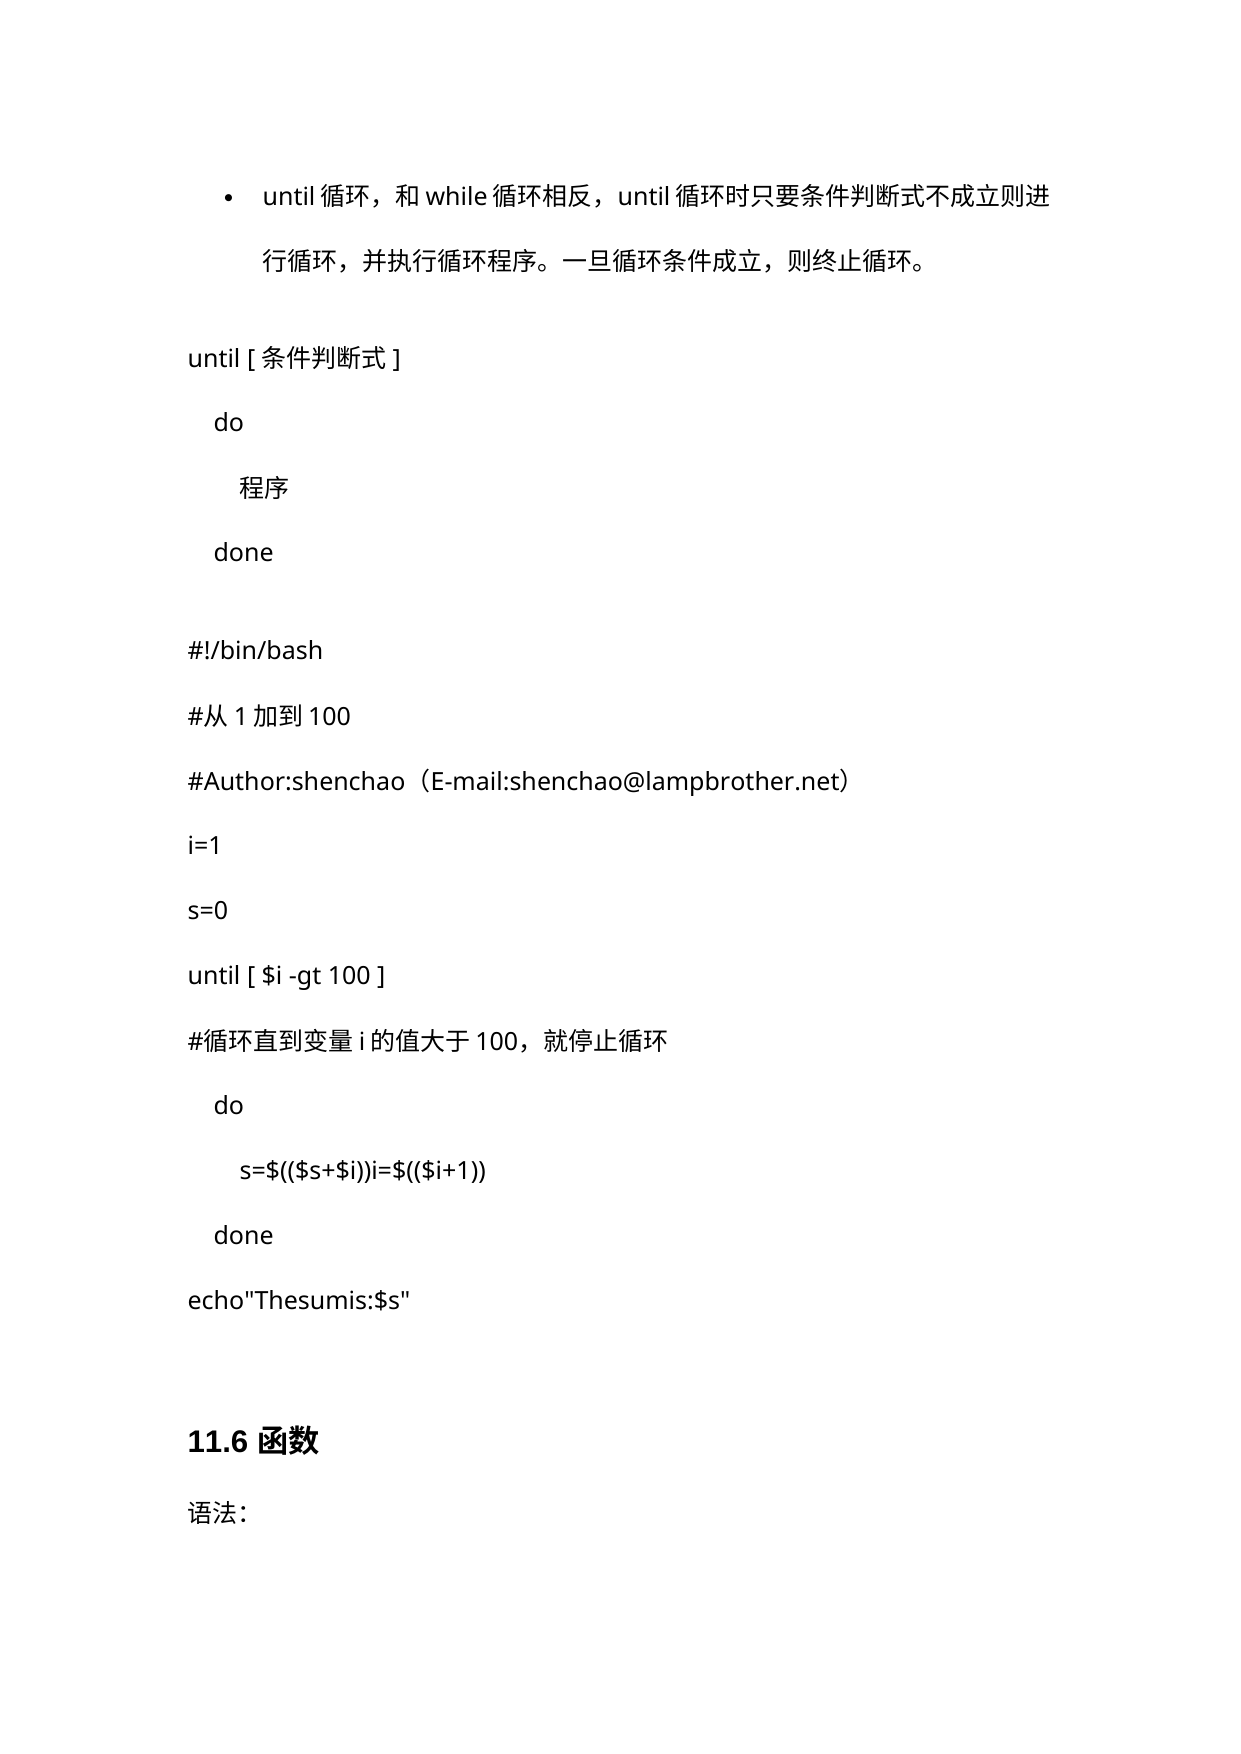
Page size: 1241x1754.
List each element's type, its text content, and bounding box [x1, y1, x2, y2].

text echo"Thesumis:$s" [187, 1267, 1053, 1332]
list until循环，和while循环相反，until循环时只要条件判断式不成立则进行循环，并执行循环程序。一旦循环条件成立，则终止循环。 [225, 162, 1053, 292]
subtitle 11.6 函数 [187, 1406, 1053, 1471]
text until [ $i -gt 100 ] [187, 942, 1053, 1007]
text 语法： [187, 1479, 1053, 1544]
text s=$(($s+$i))i=$(($i+1)) [187, 1137, 1053, 1202]
text done [187, 1202, 1053, 1267]
text #循环直到变量i的值大于100，就停止循环 [187, 1007, 1053, 1072]
text 程序 [187, 454, 1053, 519]
text #Author:shenchao（E-mail:shenchao@lampbrother.net） [187, 747, 1053, 812]
text until [ 条件判断式 ] [187, 324, 1053, 389]
text #!/bin/bash [187, 617, 1053, 682]
text do [187, 389, 1053, 454]
text #从1加到100 [187, 682, 1053, 747]
text i=1 [187, 812, 1053, 877]
text do [187, 1072, 1053, 1137]
text s=0 [187, 877, 1053, 942]
text done [187, 519, 1053, 584]
